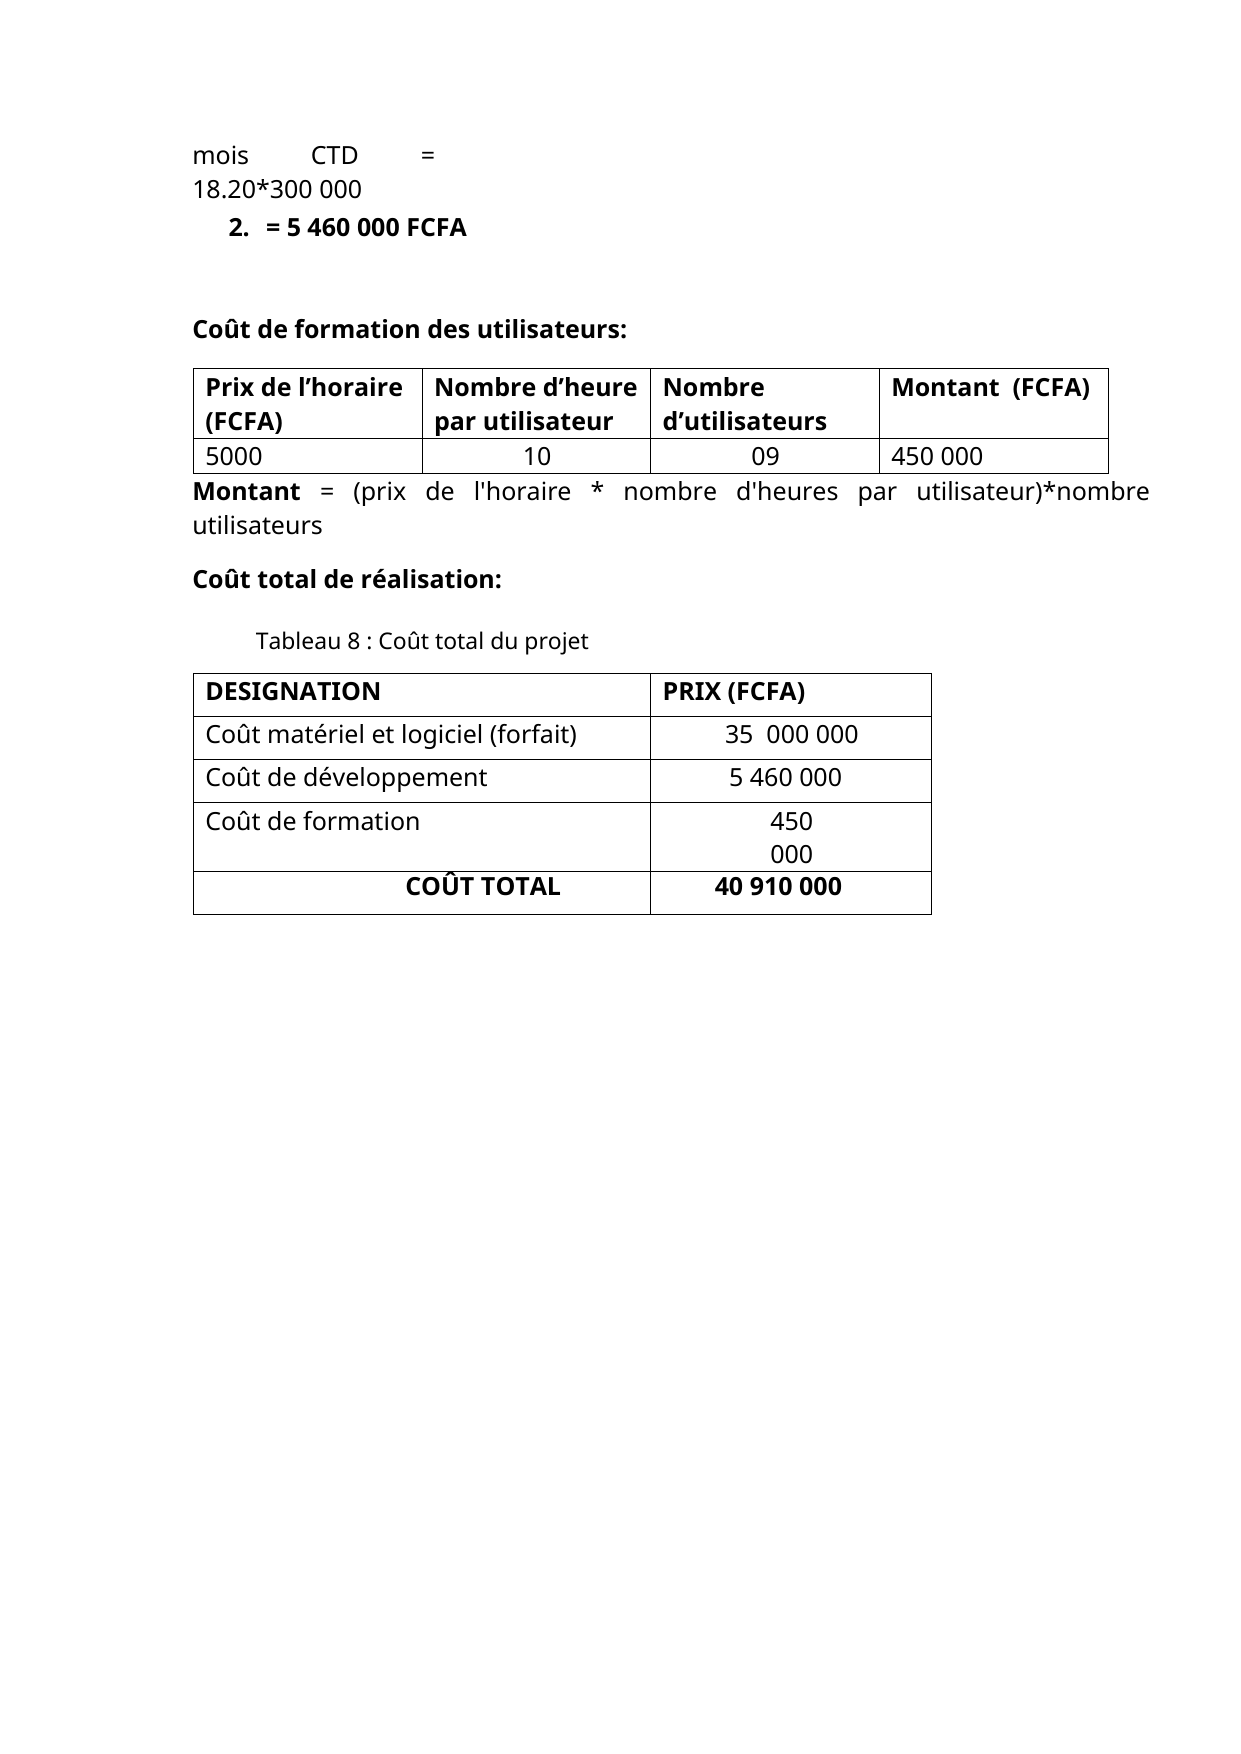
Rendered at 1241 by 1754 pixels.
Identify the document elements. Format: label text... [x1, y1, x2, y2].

table_header DESIGNATION [194, 674, 650, 716]
table_cell 10 [423, 439, 650, 473]
text Tableau 8 : Coût total du projet [256, 625, 1151, 656]
text Coût de formation des utilisateurs: [192, 311, 1151, 346]
table_header Montant (FCFA) [880, 369, 1108, 437]
text Montant = (prix de l'horaire * nombre d'heures par utilisateur)*nombre utilisateurs [192, 474, 1151, 542]
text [192, 137, 435, 206]
table_cell Coût de formation [194, 803, 650, 871]
table_cell 35 000 000 [651, 717, 931, 759]
table_header Prix de l’horaire (FCFA) [194, 369, 422, 437]
table_cell 450 000 [880, 439, 1108, 473]
subtitle = 5 460 000 FCFA [228, 210, 1151, 244]
table_cell COÛT TOTAL [194, 872, 650, 914]
table_cell 450 000 [651, 803, 931, 871]
text Coût total de réalisation: [192, 561, 1151, 595]
table_cell Coût de développement [194, 760, 650, 802]
table_cell 40 910 000 [651, 872, 931, 914]
table_cell 5 460 000 [651, 760, 931, 802]
table_cell Coût matériel et logiciel (forfait) [194, 717, 650, 759]
table_cell 5000 [194, 439, 422, 473]
table_header Nombre d’heure par utilisateur [423, 369, 650, 437]
table_header Nombre d’utilisateurs [651, 369, 879, 437]
table_cell 09 [651, 439, 879, 473]
table_header PRIX (FCFA) [651, 674, 931, 716]
